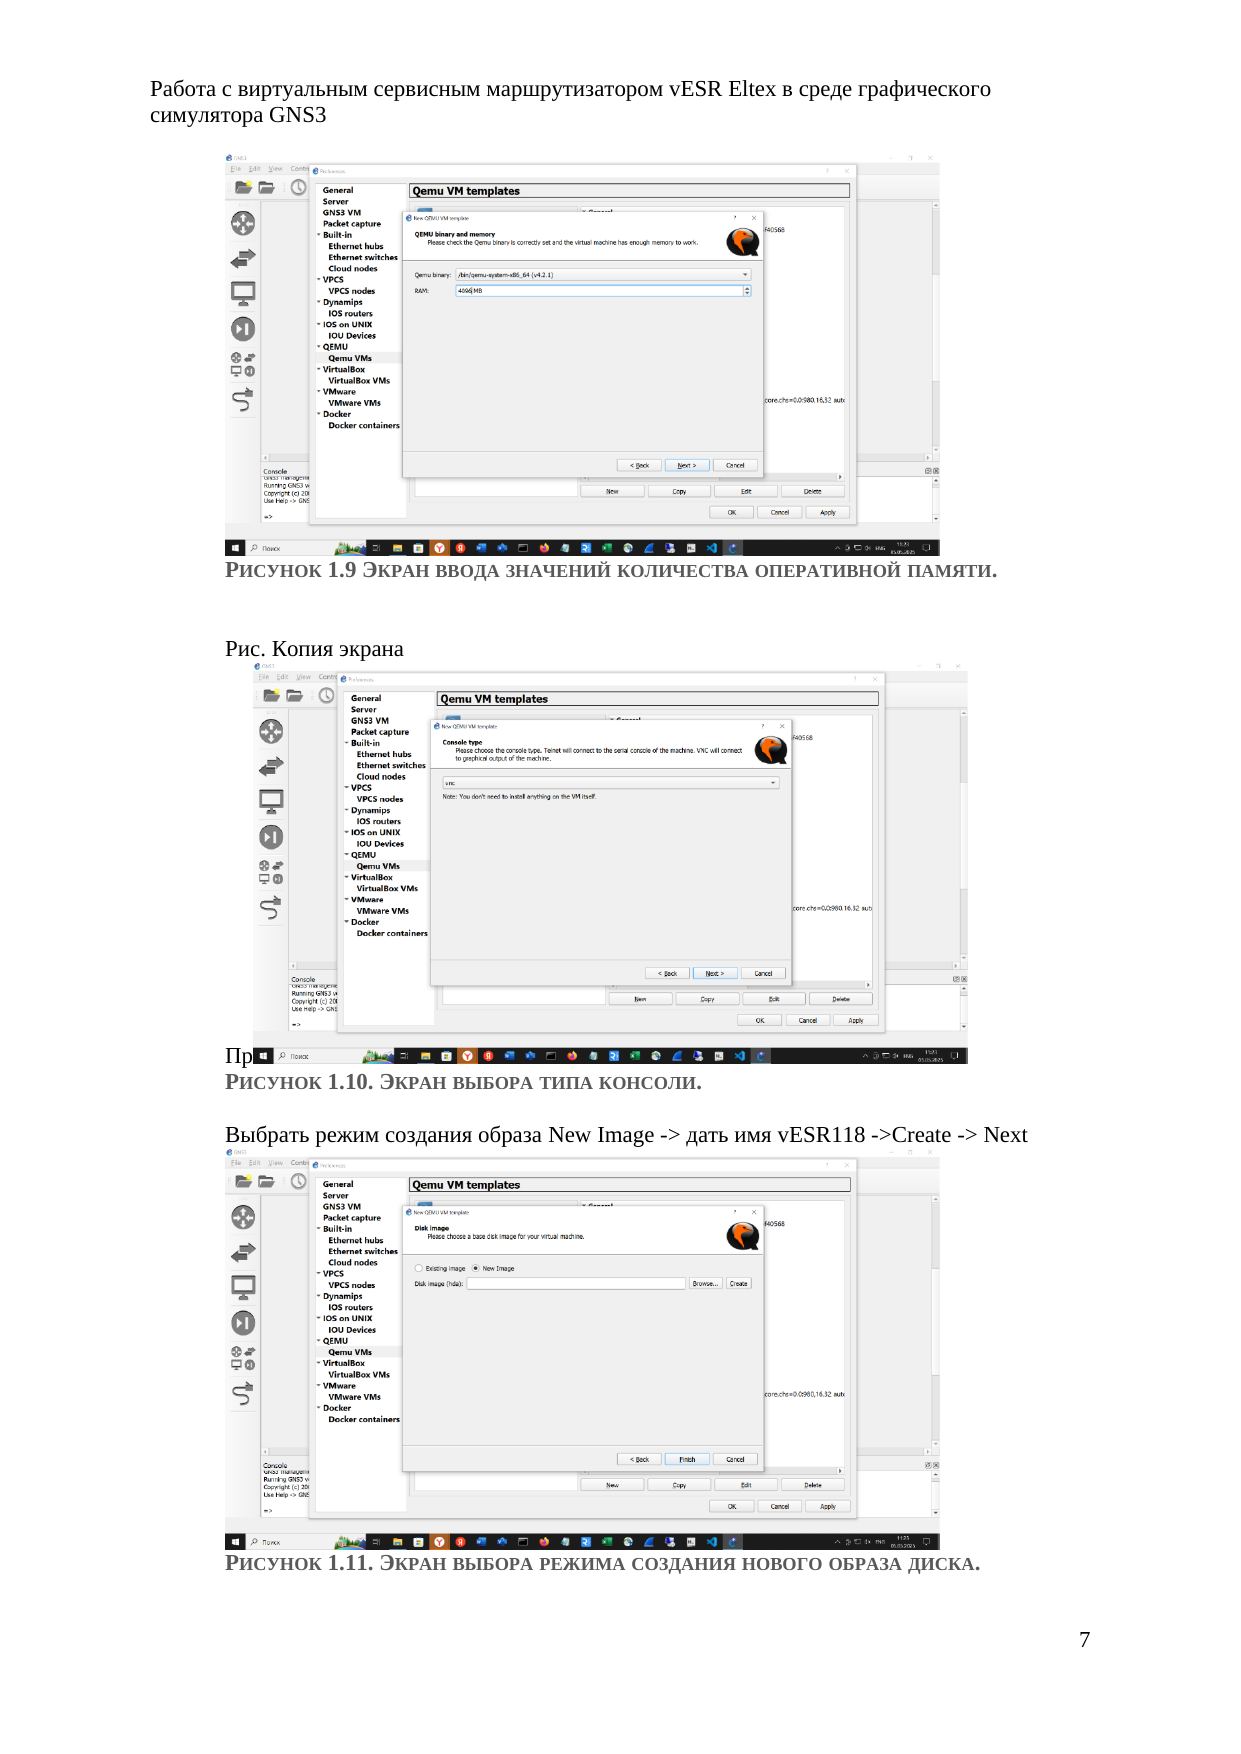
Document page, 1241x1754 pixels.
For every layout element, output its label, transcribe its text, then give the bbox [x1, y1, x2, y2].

text Рис. Копия экрана [150, 635, 1090, 661]
text Рисунок .. Экран выбора типа консоли. [150, 1068, 1090, 1095]
picture [225, 1147, 940, 1550]
picture [253, 661, 968, 1064]
text Рисунок . Экран ввода значений количества оперативной памяти. [150, 556, 1090, 582]
text Рисунок .. Экран выбора режима создания нового образа диска. [150, 1549, 1090, 1576]
picture [225, 154, 940, 556]
text Выбрать режим создания образа New Image -> дать имя vESR118 ->Create -> Next [150, 1121, 1090, 1147]
